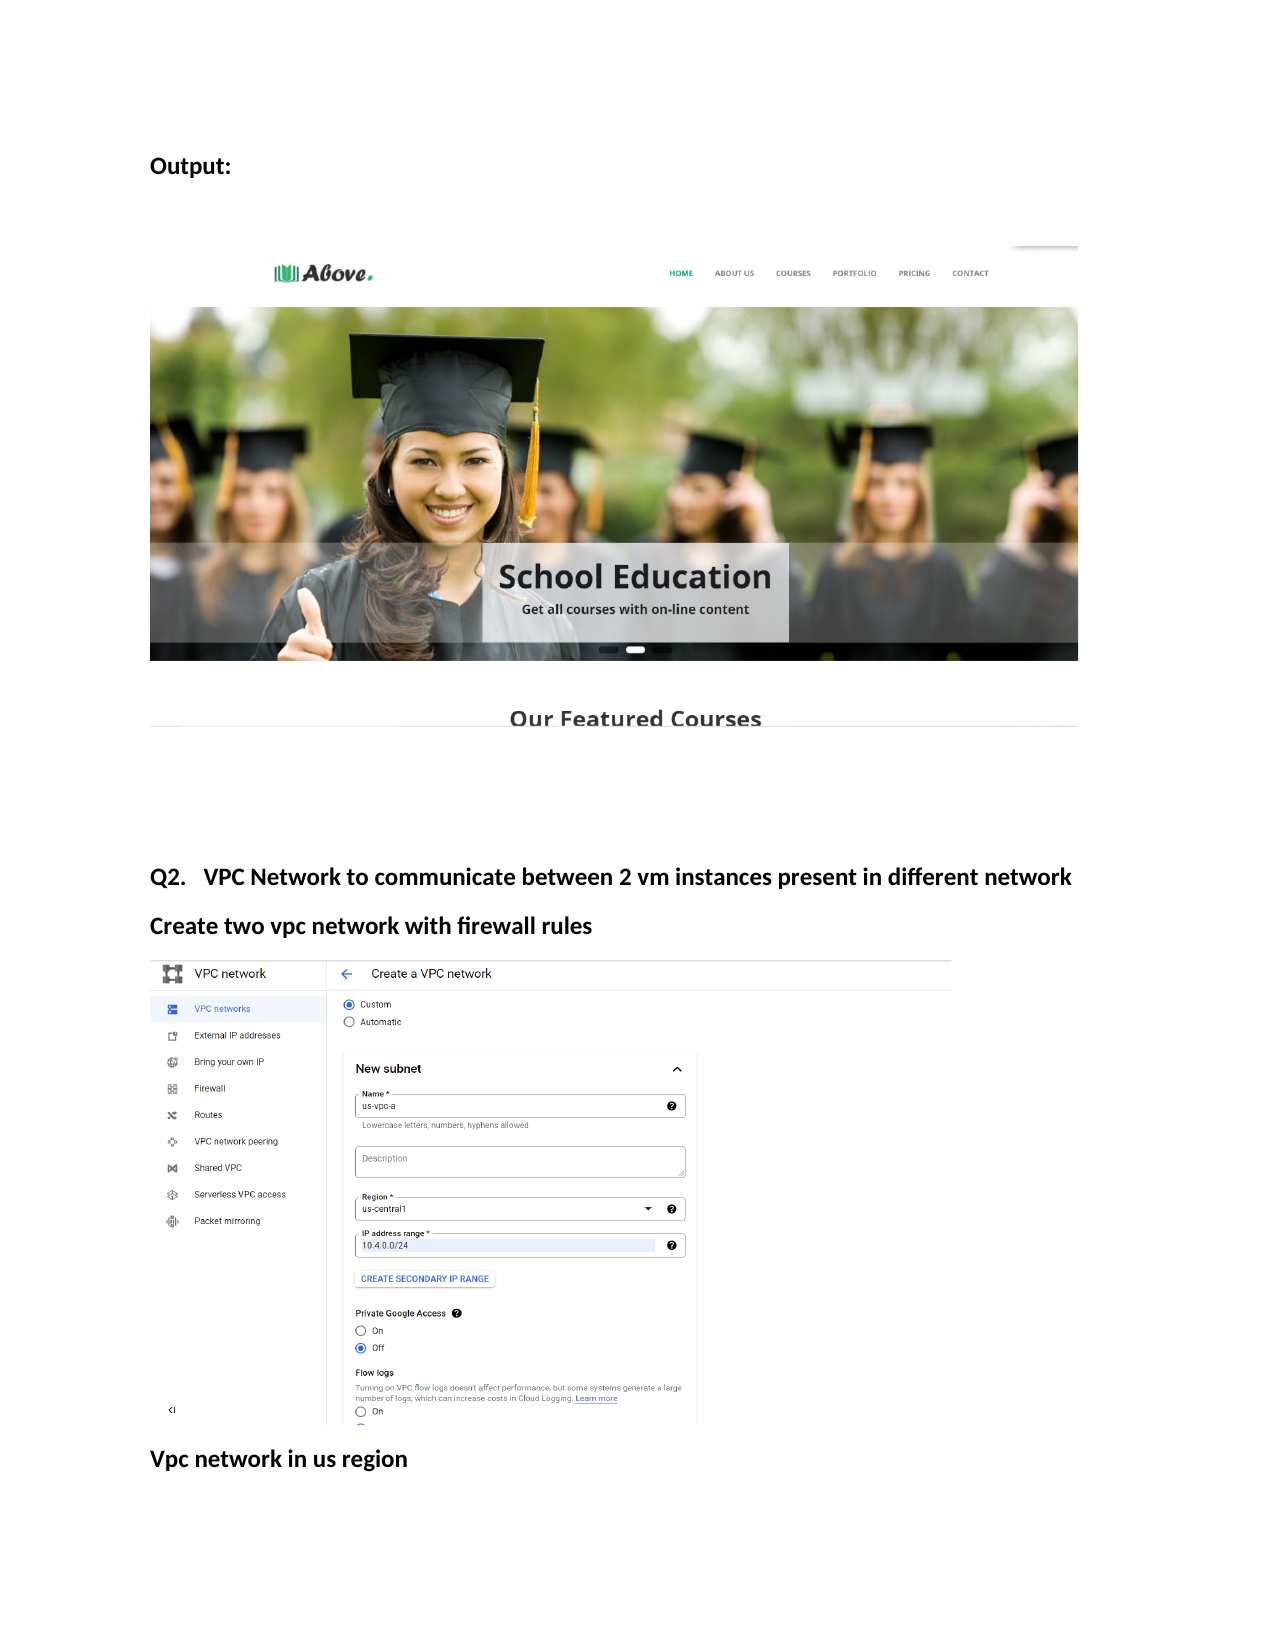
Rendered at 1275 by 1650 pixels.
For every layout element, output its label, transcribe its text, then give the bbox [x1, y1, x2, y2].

text Create two vpc network with firewall rules [150, 911, 1125, 941]
text Q2. VPC Network to communicate between 2 vm instances present in different network [150, 861, 1125, 891]
picture [150, 246, 1079, 727]
text Vpc network in us region [150, 1443, 1125, 1474]
picture [150, 960, 952, 1425]
text Output: [150, 150, 1125, 181]
